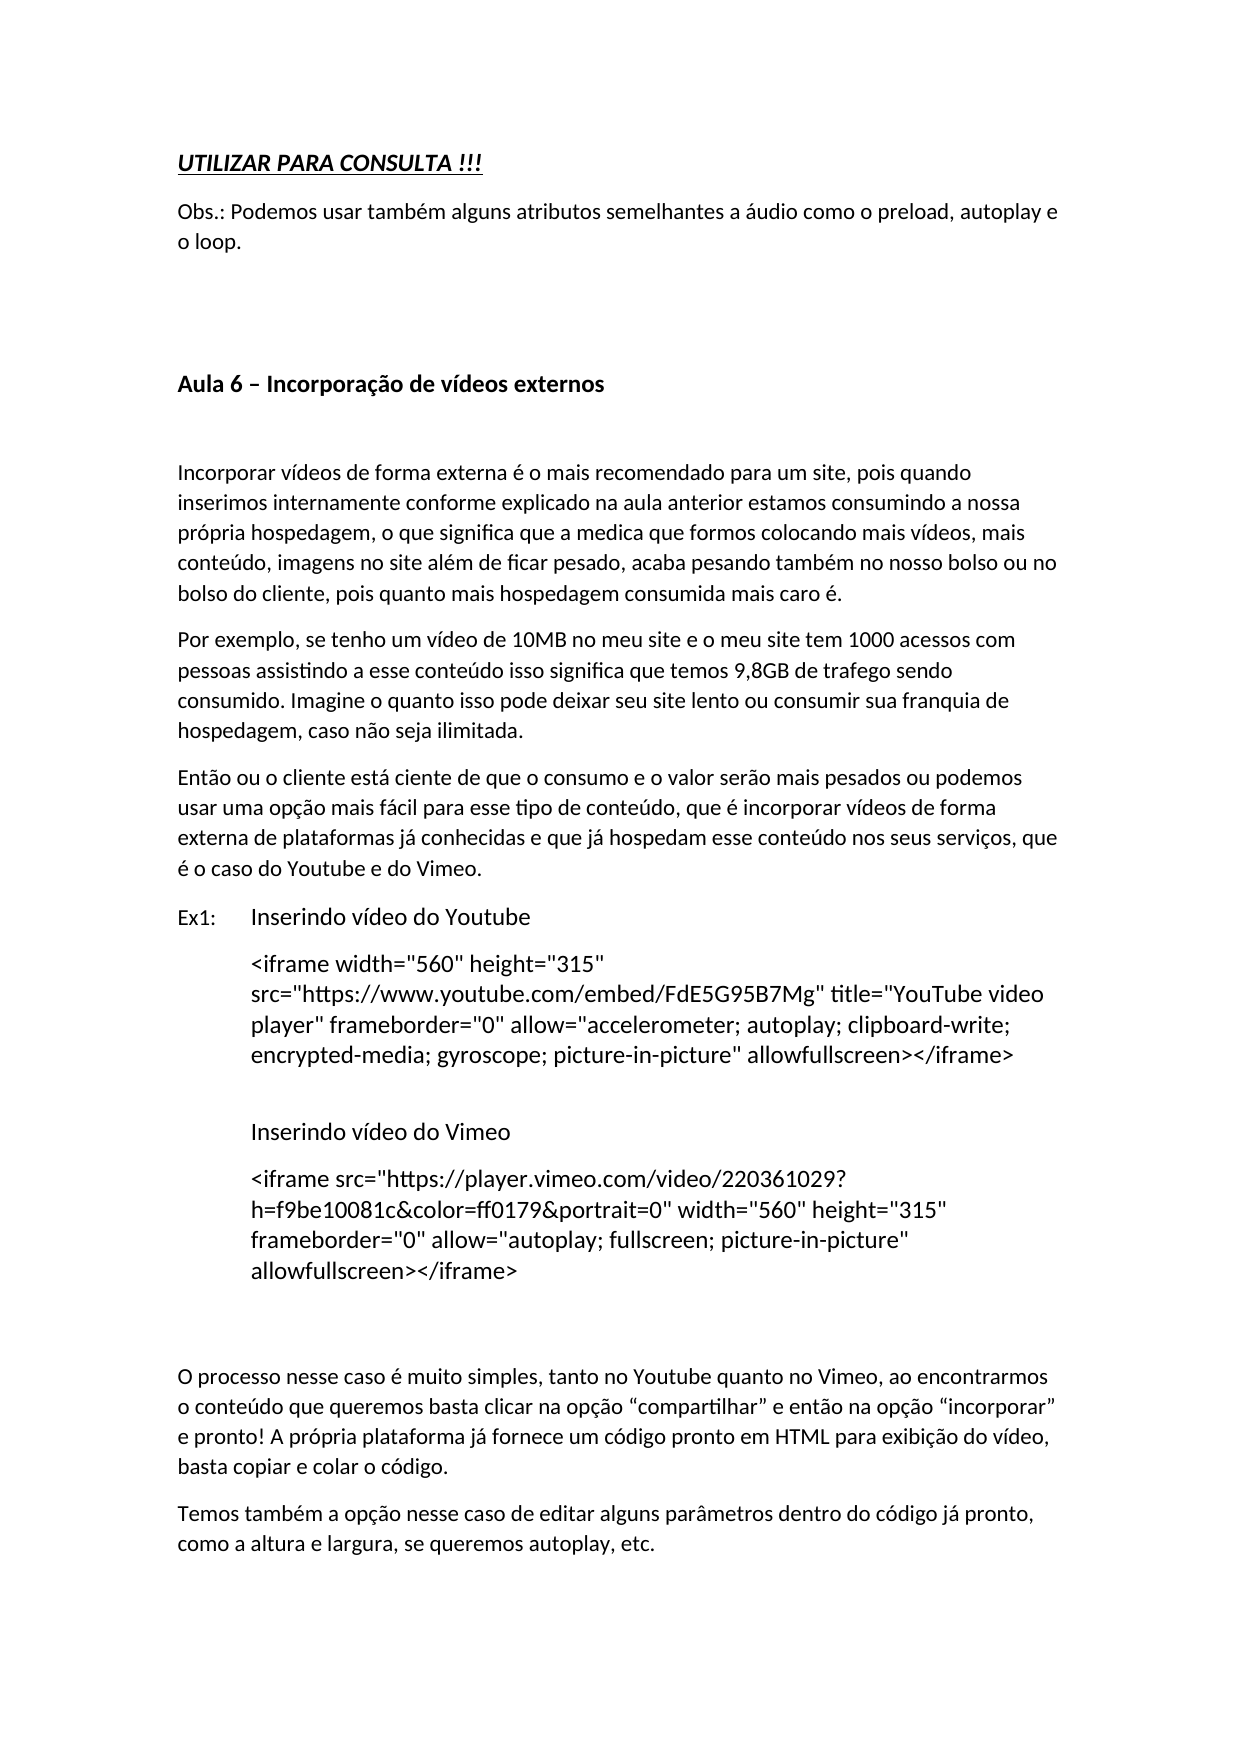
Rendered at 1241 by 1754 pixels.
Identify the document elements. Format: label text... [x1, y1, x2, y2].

text Então ou o cliente está ciente de que o consumo e o valor serão mais pesados ou podemos usar uma opção mais fácil para esse tipo de conteúdo, que é incorporar vídeos de forma externa de plataformas já conhecidas e que já hospedam esse conteúdo nos seus serviços, que é o caso do Youtube e do Vimeo. [177, 763, 1063, 882]
text Incorporar vídeos de forma externa é o mais recomendado para um site, pois quando inserimos internamente conforme explicado na aula anterior estamos consumindo a nossa própria hospedagem, o que significa que a medica que formos colocando mais vídeos, mais conteúdo, imagens no site além de ficar pesado, acaba pesando também no nosso bolso ou no bolso do cliente, pois quanto mais hospedagem consumida mais caro é. [177, 458, 1063, 607]
text Ex1: Inserindo vídeo do Youtube [177, 901, 1063, 931]
subtitle Aula 6 – Incorporação de vídeos externos [177, 368, 1063, 398]
text Temos também a opção nesse caso de editar alguns parâmetros dentro do código já pronto, como a altura e largura, se queremos autoplay, etc. [177, 1499, 1063, 1558]
text UTILIZAR PARA CONSULTA !!! [177, 148, 1063, 178]
text <iframe src="https://player.vimeo.com/video/220361029?h=f9be10081c&color=ff0179&portrait=0" width="560" height="315" frameborder="0" allow="autoplay; fullscreen; picture-in-picture" allowfullscreen></iframe> [177, 1163, 1063, 1286]
text Obs.: Podemos usar também alguns atributos semelhantes a áudio como o preload, autoplay e o loop. [177, 197, 1063, 255]
text O processo nesse caso é muito simples, tanto no Youtube quanto no Vimeo, ao encontrarmos o conteúdo que queremos basta clicar na opção “compartilhar” e então na opção “incorporar” e pronto! A própria plataforma já fornece um código pronto em HTML para exibição do vídeo, basta copiar e colar o código. [177, 1362, 1063, 1481]
text <iframe width="560" height="315" src="https://www.youtube.com/embed/FdE5G95B7Mg" title="YouTube video player" frameborder="0" allow="accelerometer; autoplay; clipboard-write; encrypted-media; gyroscope; picture-in-picture" allowfullscreen></iframe> [251, 948, 1063, 1070]
text Por exemplo, se tenho um vídeo de 10MB no meu site e o meu site tem 1000 acessos com pessoas assistindo a esse conteúdo isso significa que temos 9,8GB de trafego sendo consumido. Imagine o quanto isso pode deixar seu site lento ou consumir sua franquia de hospedagem, caso não seja ilimitada. [177, 626, 1063, 744]
text Inserindo vídeo do Vimeo [177, 1116, 1063, 1147]
